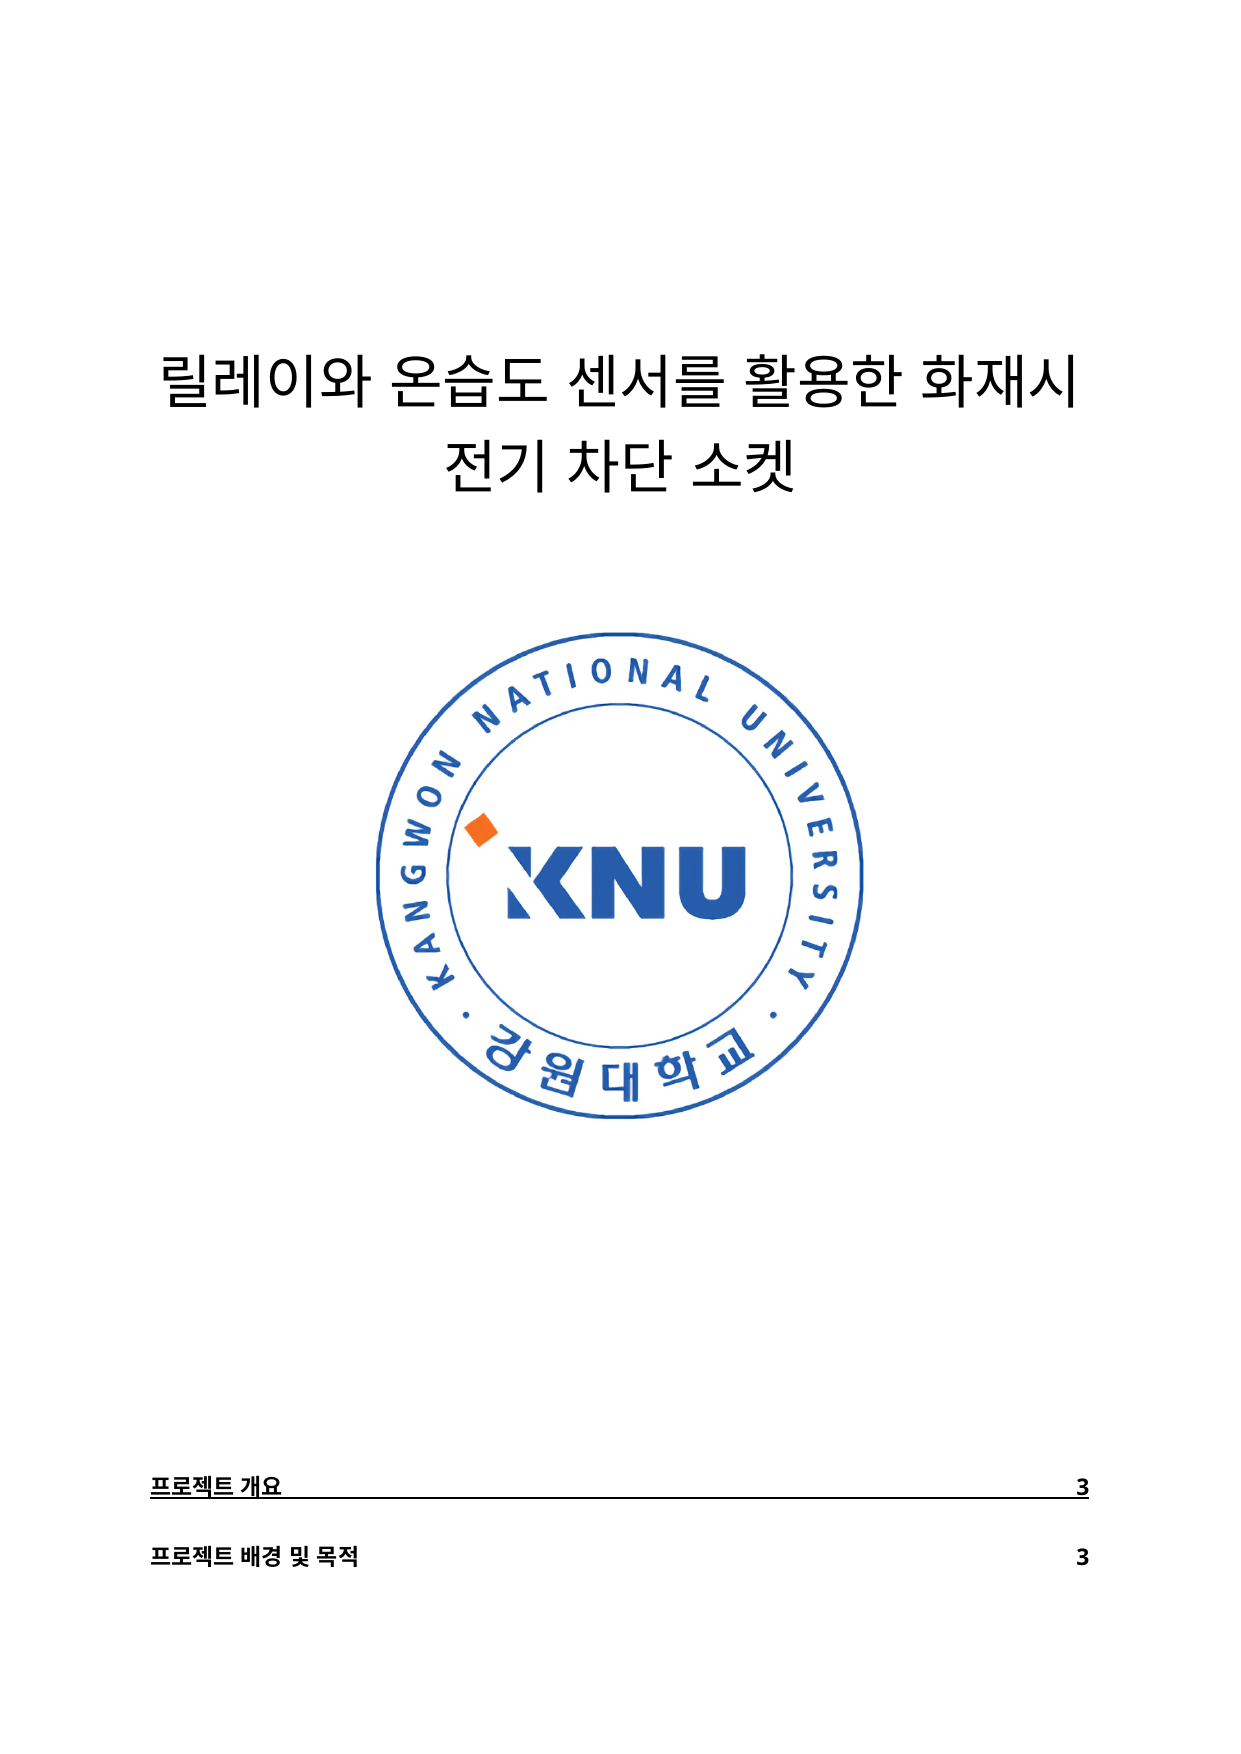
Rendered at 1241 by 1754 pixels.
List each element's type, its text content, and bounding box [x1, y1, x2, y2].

text 릴레이와 온습도 센서를 활용한 화재시 전기 차단 소켓 [150, 336, 443, 505]
text 프로젝트 개요 3 [150, 1468, 1090, 1502]
picture [361, 614, 879, 1138]
text 프로젝트 배경 및 목적 3 [150, 1539, 1090, 1572]
text 릴레이와 온습도 센서를 활용한 화재시 전기 차단 소켓 [797, 336, 1090, 505]
